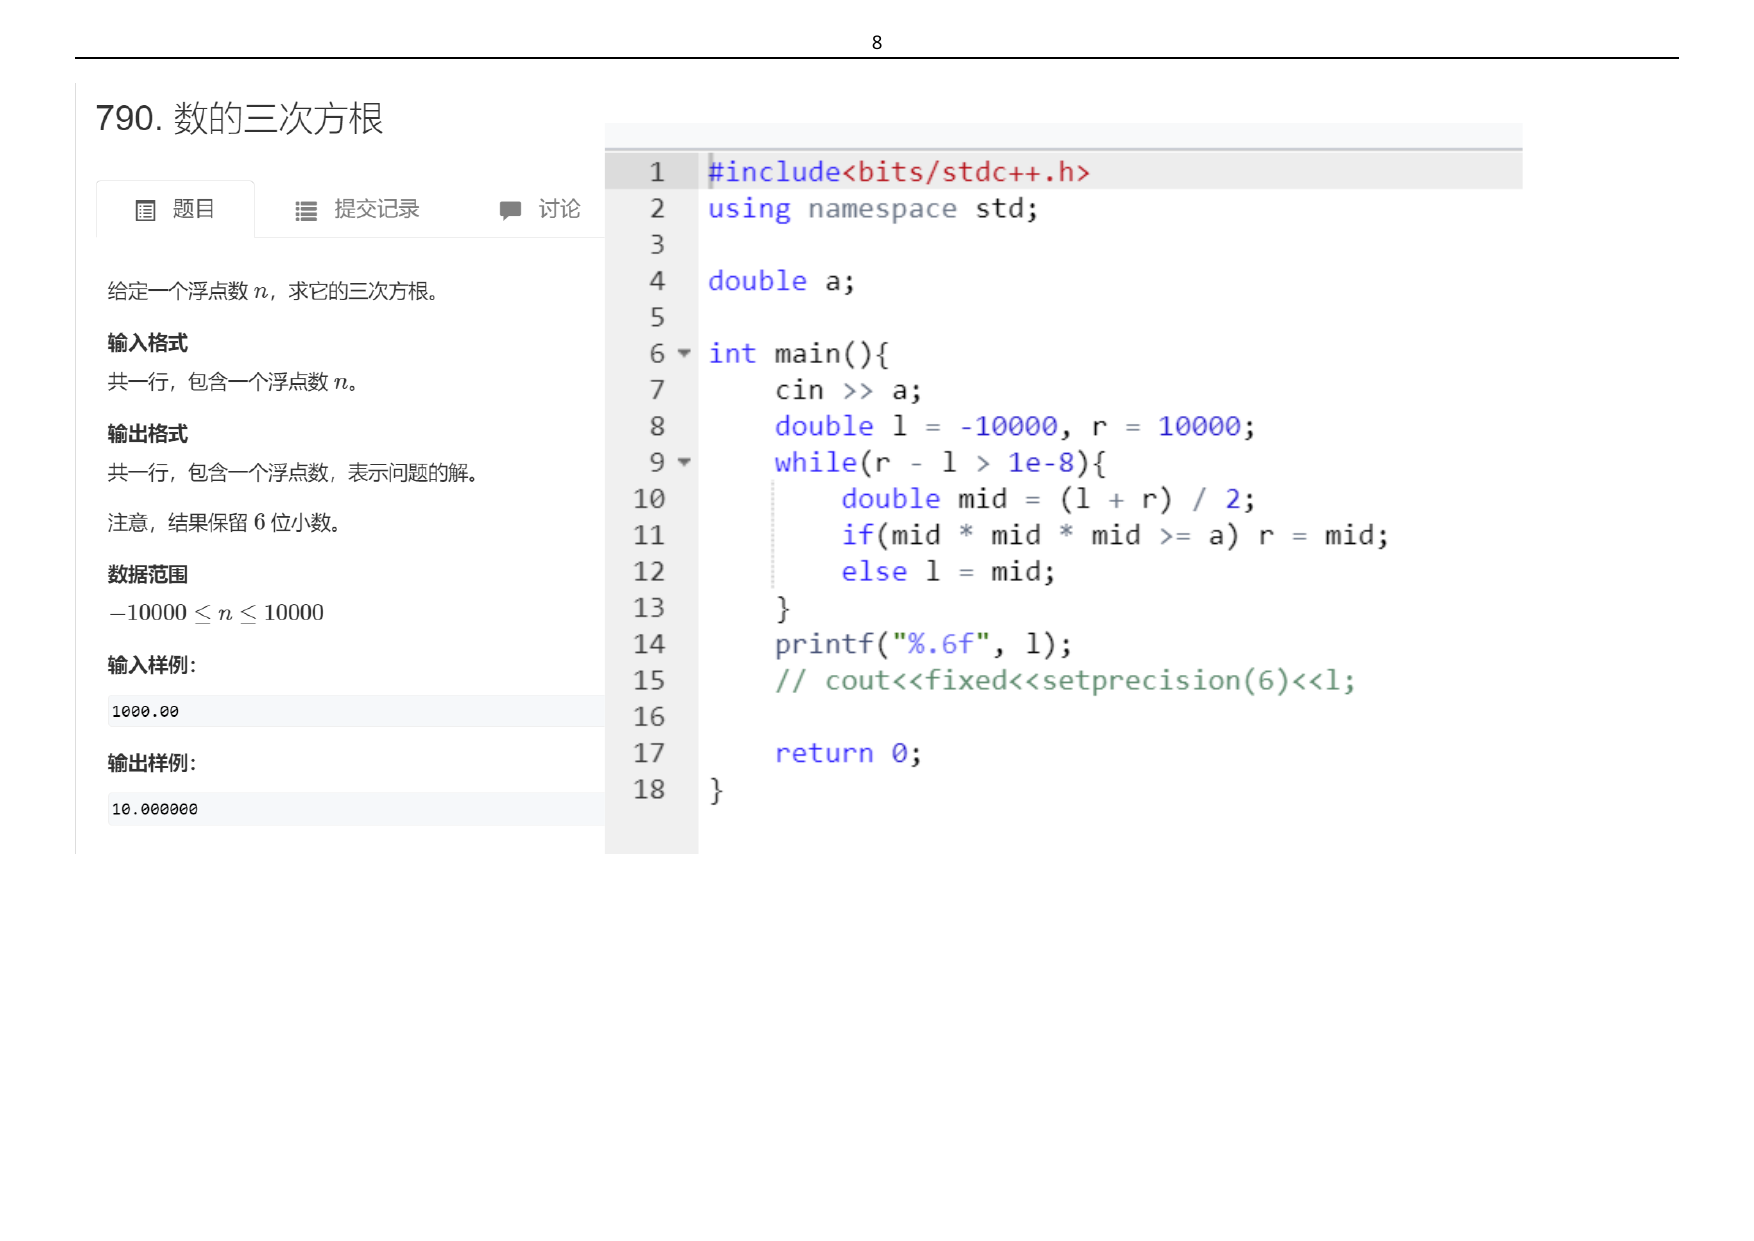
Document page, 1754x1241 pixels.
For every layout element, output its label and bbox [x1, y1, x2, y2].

picture [75, 83, 1523, 854]
